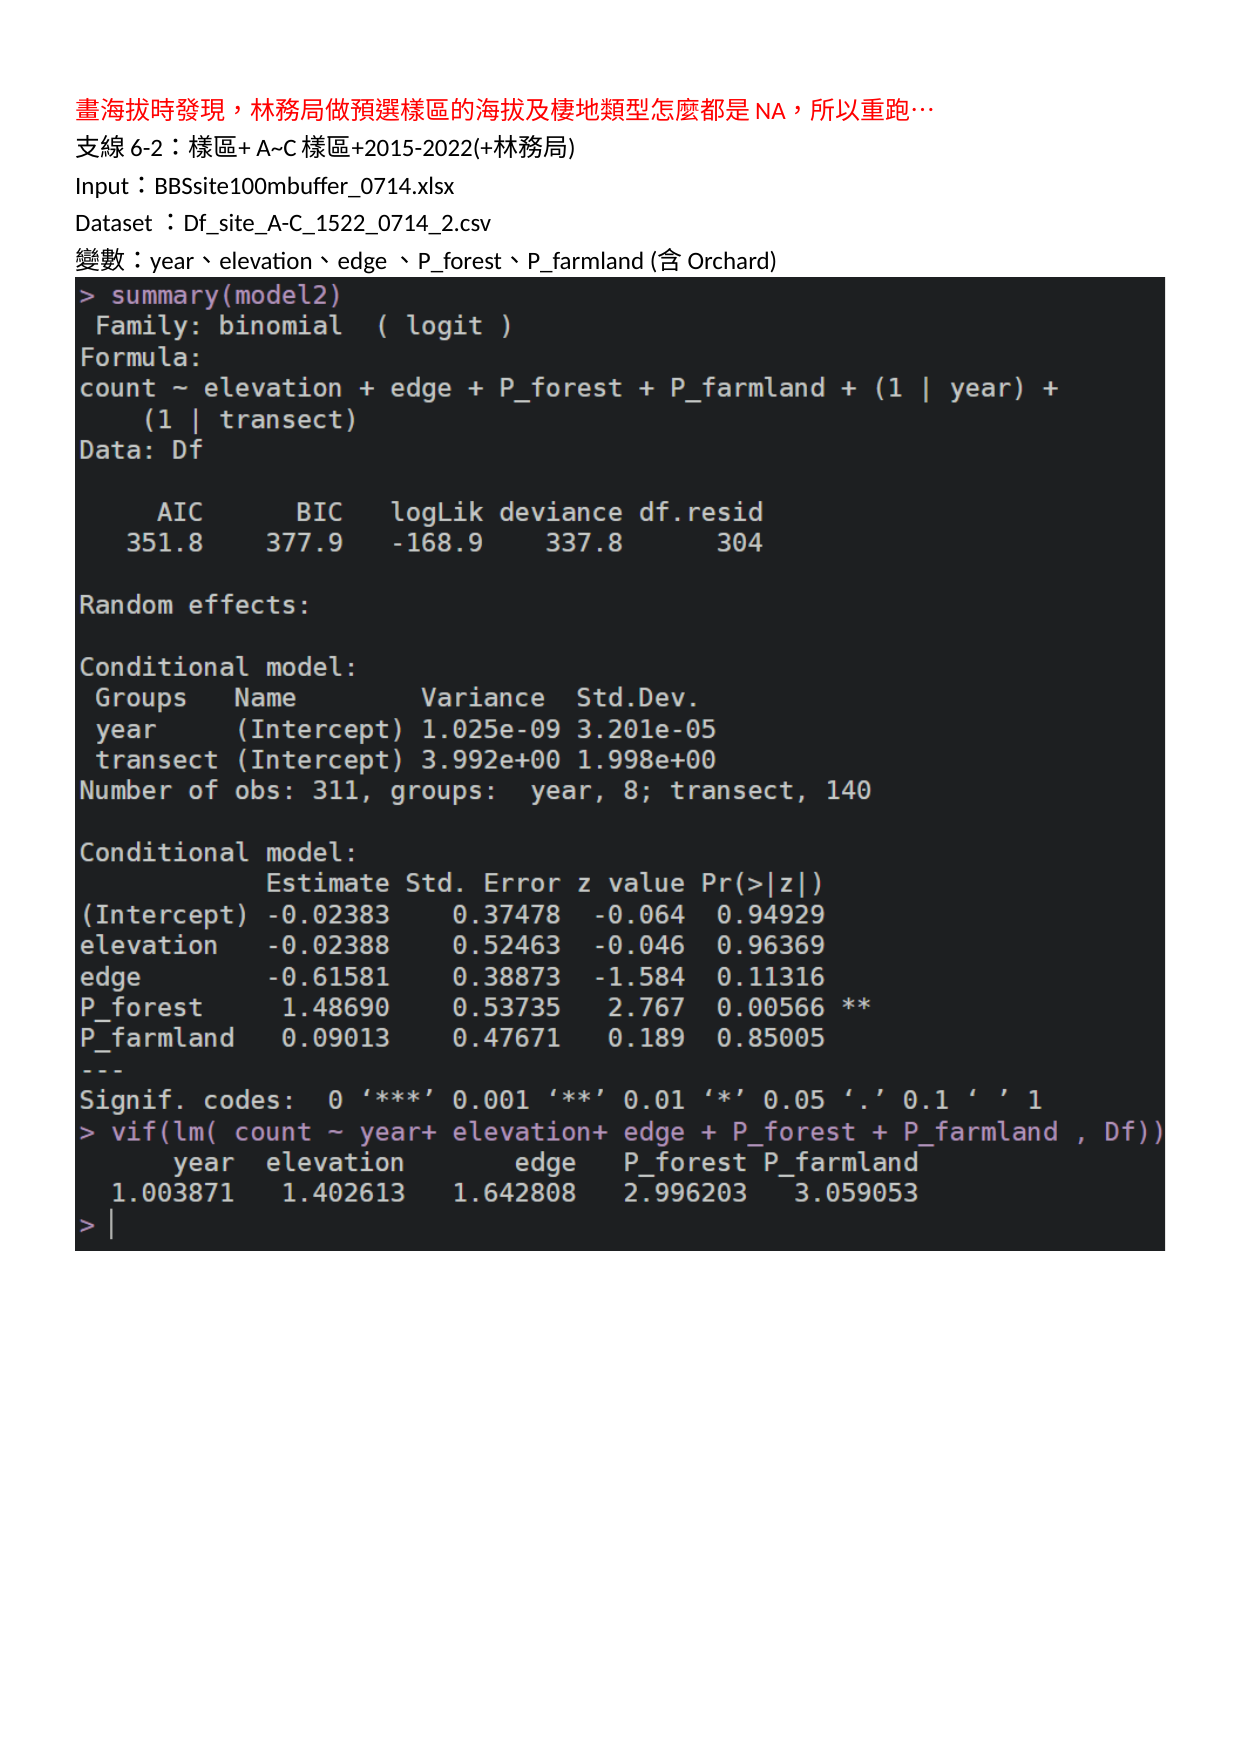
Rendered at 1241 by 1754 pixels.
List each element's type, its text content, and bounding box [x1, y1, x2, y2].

text Dataset ：Df_site_A-C_1522_0714_2.csv [75, 202, 1165, 239]
text 畫海拔時發現，林務局做預選樣區的海拔及棲地類型怎麼都是NA，所以重跑… [75, 89, 1165, 127]
text 支線6-2：樣區+ A~C樣區+2015-2022(+林務局) [75, 127, 1165, 164]
picture [75, 277, 1166, 1251]
text 變數：year、elevation、edge 、P_forest、P_farmland (含Orchard) [75, 239, 1165, 277]
text Input：BBSsite100mbuffer_0714.xlsx [75, 164, 1165, 202]
